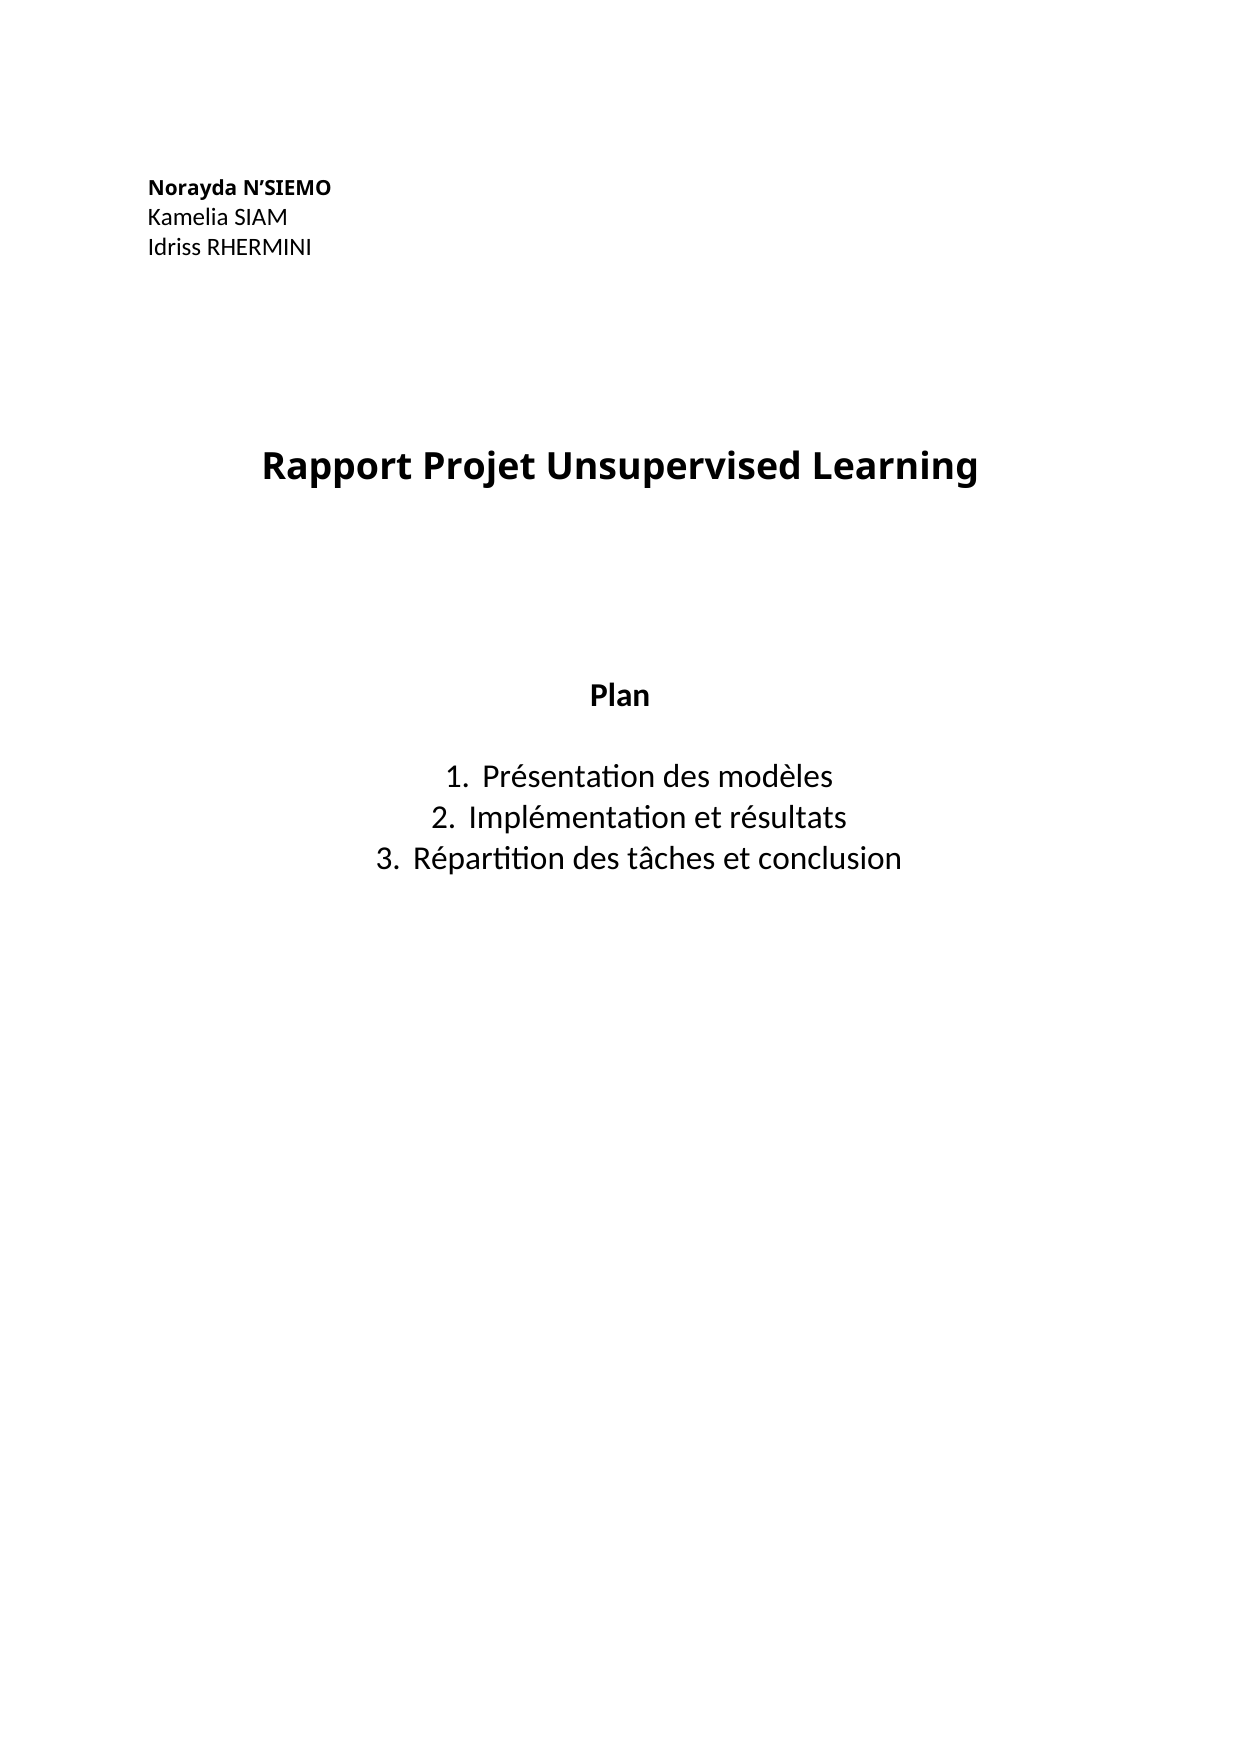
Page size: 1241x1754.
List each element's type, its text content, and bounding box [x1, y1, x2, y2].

list Présentation des modèles [185, 755, 1093, 796]
text Kamelia SIAM [148, 201, 1093, 232]
list Implémentation et résultats [185, 796, 1093, 837]
list Répartition des tâches et conclusion [185, 837, 1093, 877]
subtitle Rapport Projet Unsupervised Learning [148, 440, 1093, 491]
text Idriss RHERMINI [148, 232, 1093, 262]
subtitle Norayda N’SIEMO [148, 173, 1093, 201]
text Plan [148, 674, 1093, 714]
